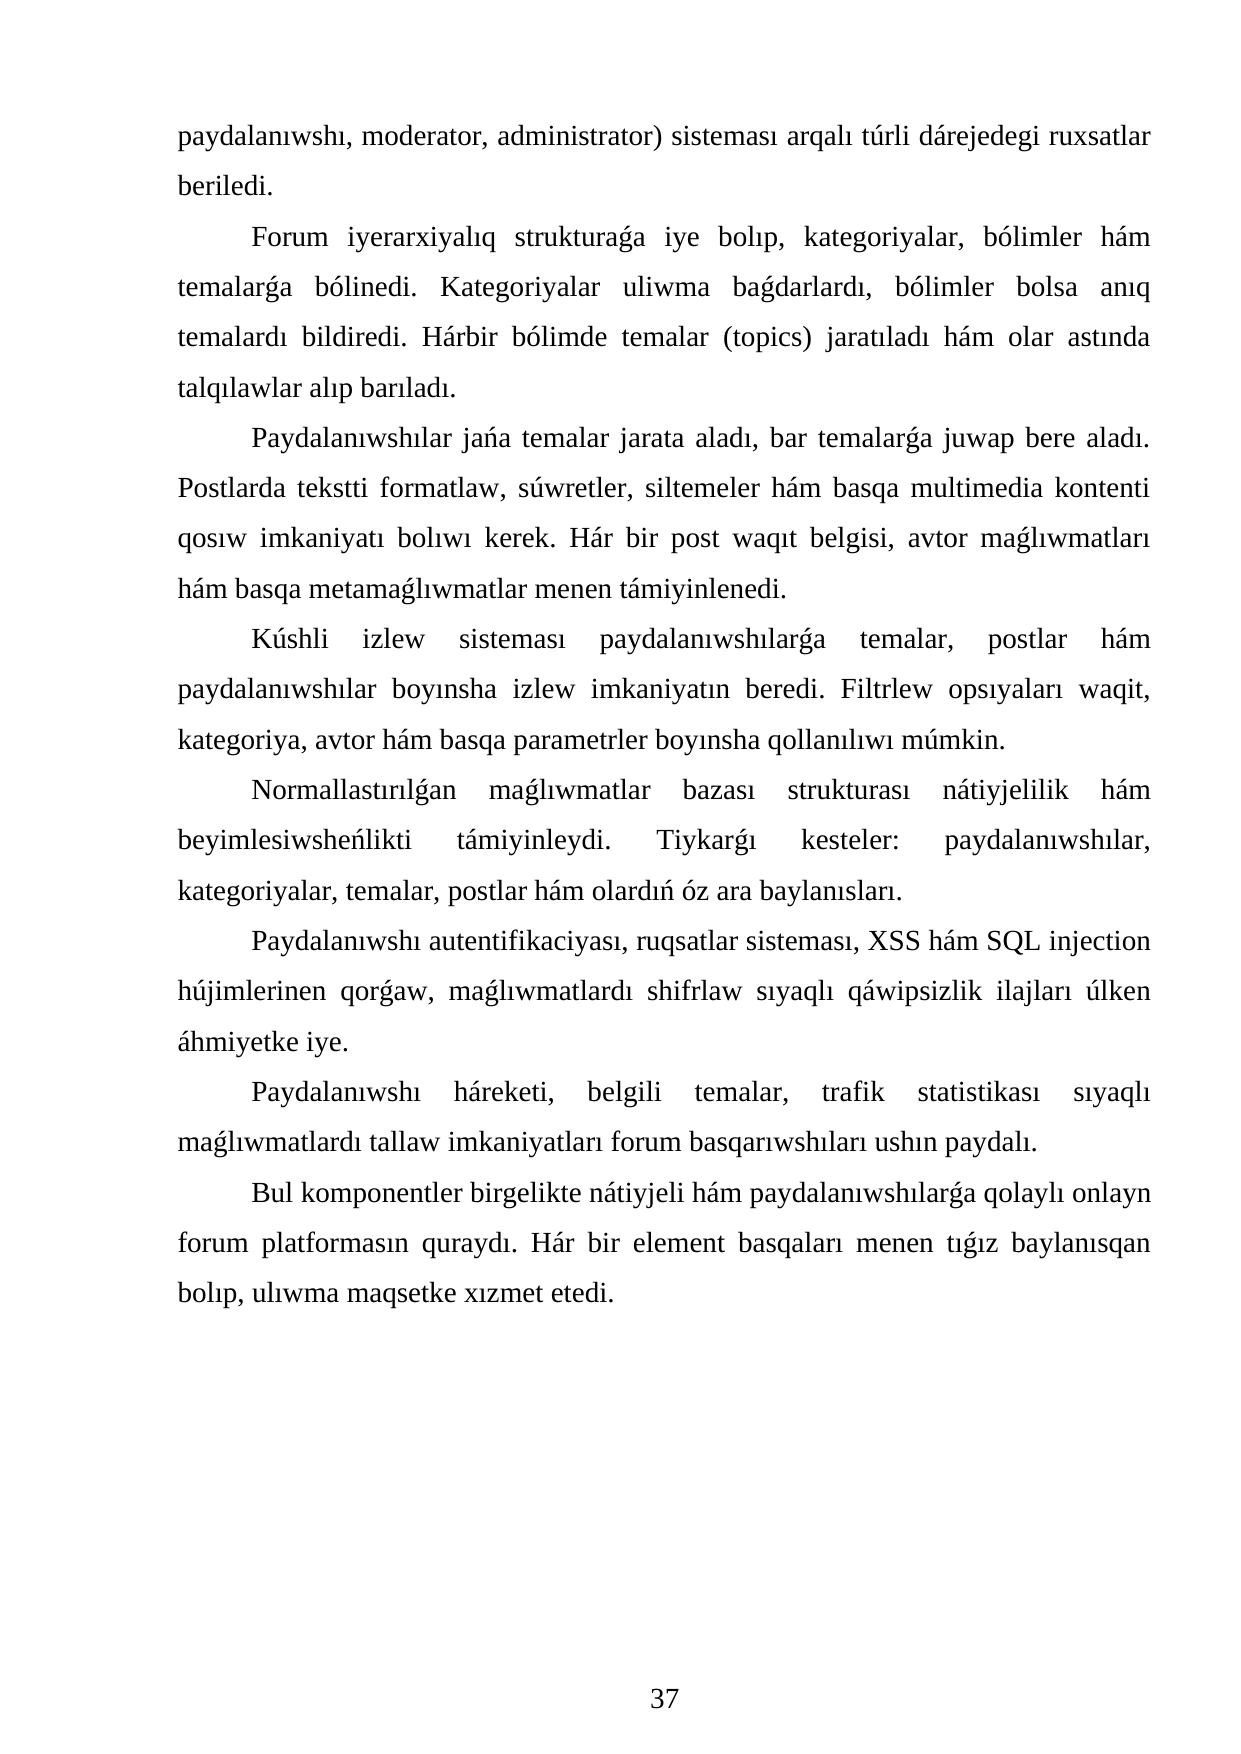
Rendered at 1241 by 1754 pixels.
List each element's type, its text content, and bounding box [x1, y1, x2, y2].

text Kúshli izlew sisteması paydalanıwshılarǵa temalar, postlar hám paydalanıwshılar boyınsha izlew imkaniyatın beredi. Filtrlew opsıyaları waqit, kategoriya, avtor hám basqa parametrler boyınsha qollanılıwı múmkin. [177, 621, 1152, 755]
text Bul komponentler birgelikte nátiyjeli hám paydalanıwshılarǵa qolaylı onlayn forum platformasın quraydı. Hár bir element basqaları menen tıǵız baylanısqan bolıp, ulıwma maqsetke xızmet etedi. [177, 1175, 1152, 1309]
text Paydalanıwshılar jańa temalar jarata aladı, bar temalarǵa juwap bere aladı. Postlarda tekstti formatlaw, súwretler, siltemeler hám basqa multimedia kontenti qosıw imkaniyatı bolıwı kerek. Hár bir post waqıt belgisi, avtor maǵlıwmatları hám basqa metamaǵlıwmatlar menen támiyinlenedi. [177, 420, 1152, 604]
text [177, 118, 1152, 202]
text Forum iyerarxiyalıq strukturaǵa iye bolıp, kategoriyalar, bólimler hám temalarǵa bólinedi. Kategoriyalar uliwma baǵdarlardı, bólimler bolsa anıq temalardı bildiredi. Hárbir bólimde temalar (topics) jaratıladı hám olar astında talqılawlar alıp barıladı. [177, 219, 1152, 403]
text Paydalanıwshı háreketi, belgili temalar, trafik statistikası sıyaqlı maǵlıwmatlardı tallaw imkaniyatları forum basqarıwshıları ushın paydalı. [177, 1074, 1152, 1158]
text Normallastırılǵan maǵlıwmatlar bazası strukturası nátiyjelilik hám beyimlesiwsheńlikti támiyinleydi. Tiykarǵı kesteler: paydalanıwshılar, kategoriyalar, temalar, postlar hám olardıń óz ara baylanısları. [177, 772, 1152, 906]
text Paydalanıwshı autentifikaciyası, ruqsatlar sisteması, XSS hám SQL injection hújimlerinen qorǵaw, maǵlıwmatlardı shifrlaw sıyaqlı qáwipsizlik ilajları úlken áhmiyetke iye. [177, 923, 1152, 1057]
